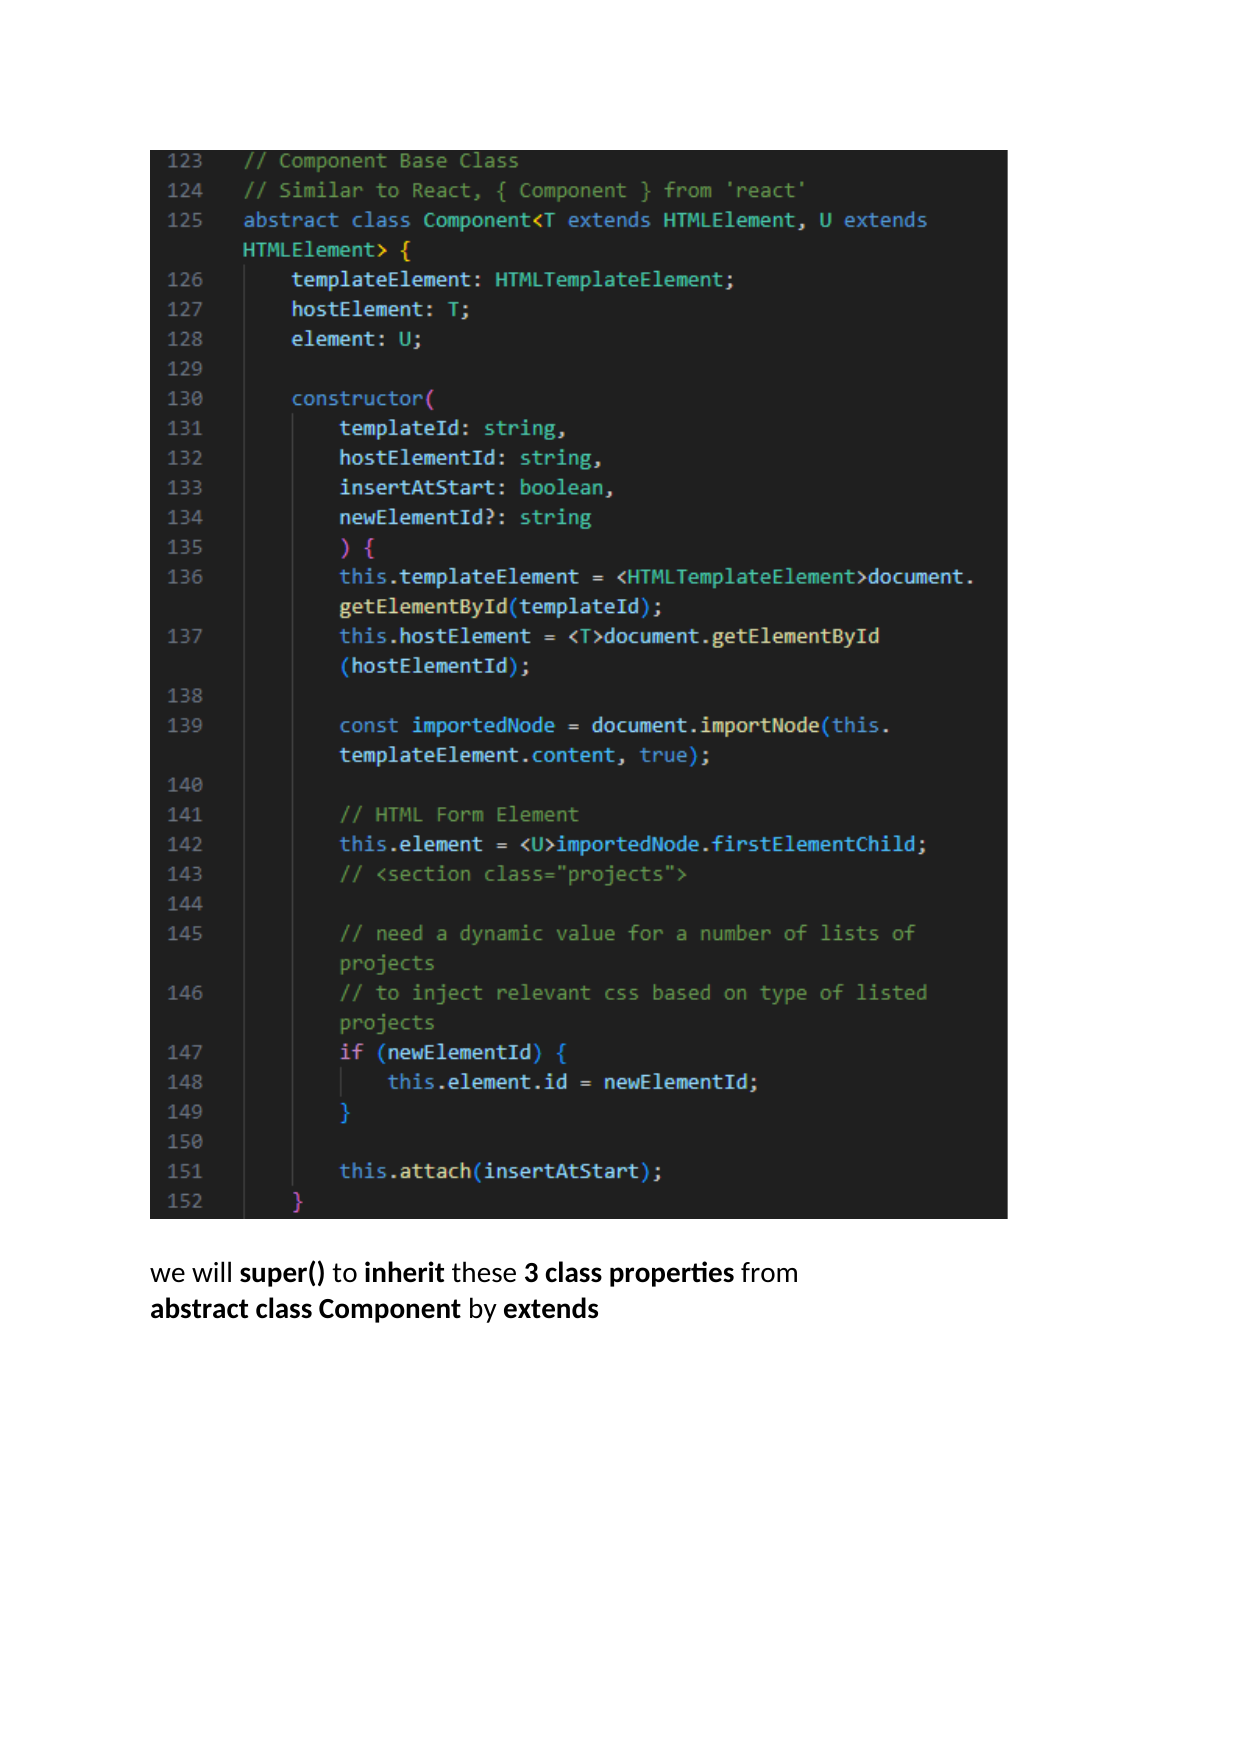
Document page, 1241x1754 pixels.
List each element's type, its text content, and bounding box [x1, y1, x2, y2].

text abstract class Component by extends [150, 1290, 1090, 1326]
picture [150, 150, 1008, 1219]
text we will super() to inherit these 3 class properties from [150, 1254, 1090, 1290]
